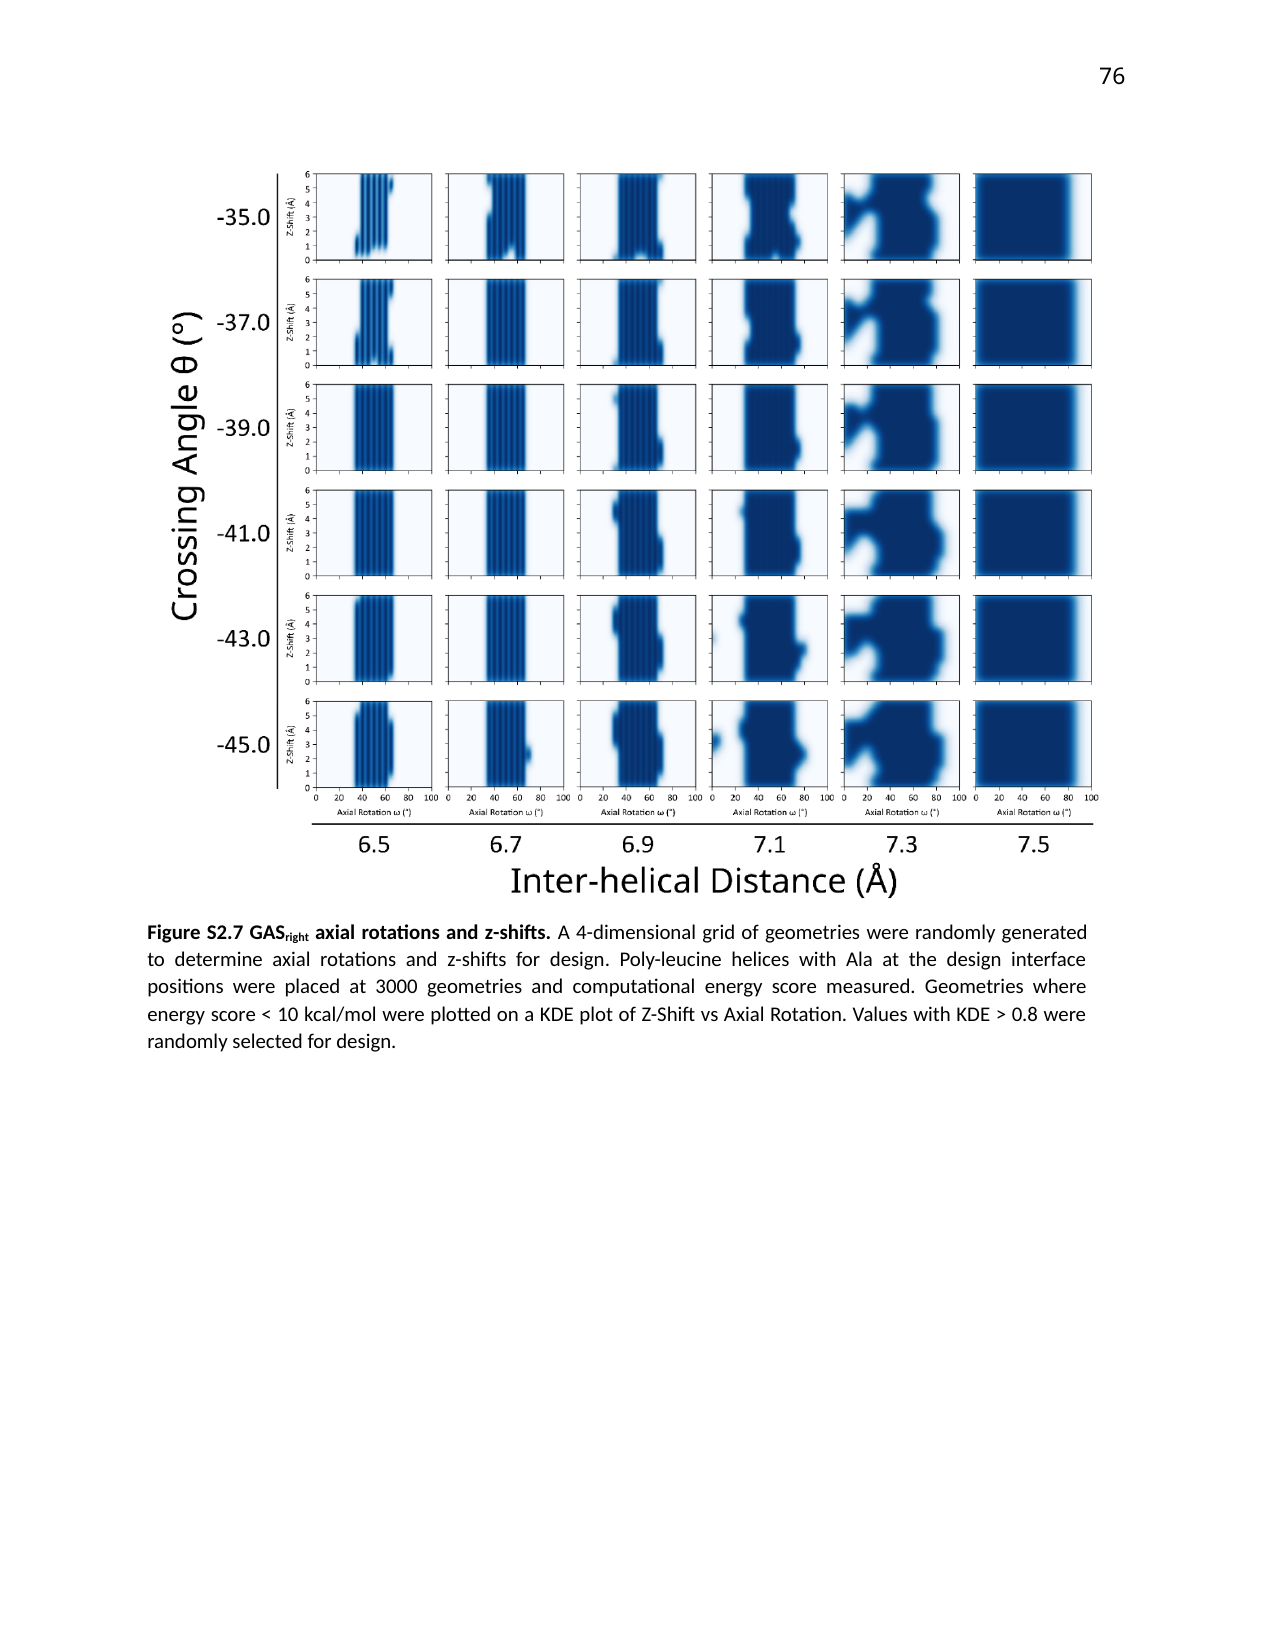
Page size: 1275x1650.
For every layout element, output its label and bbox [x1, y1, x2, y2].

picture [151, 150, 1125, 916]
